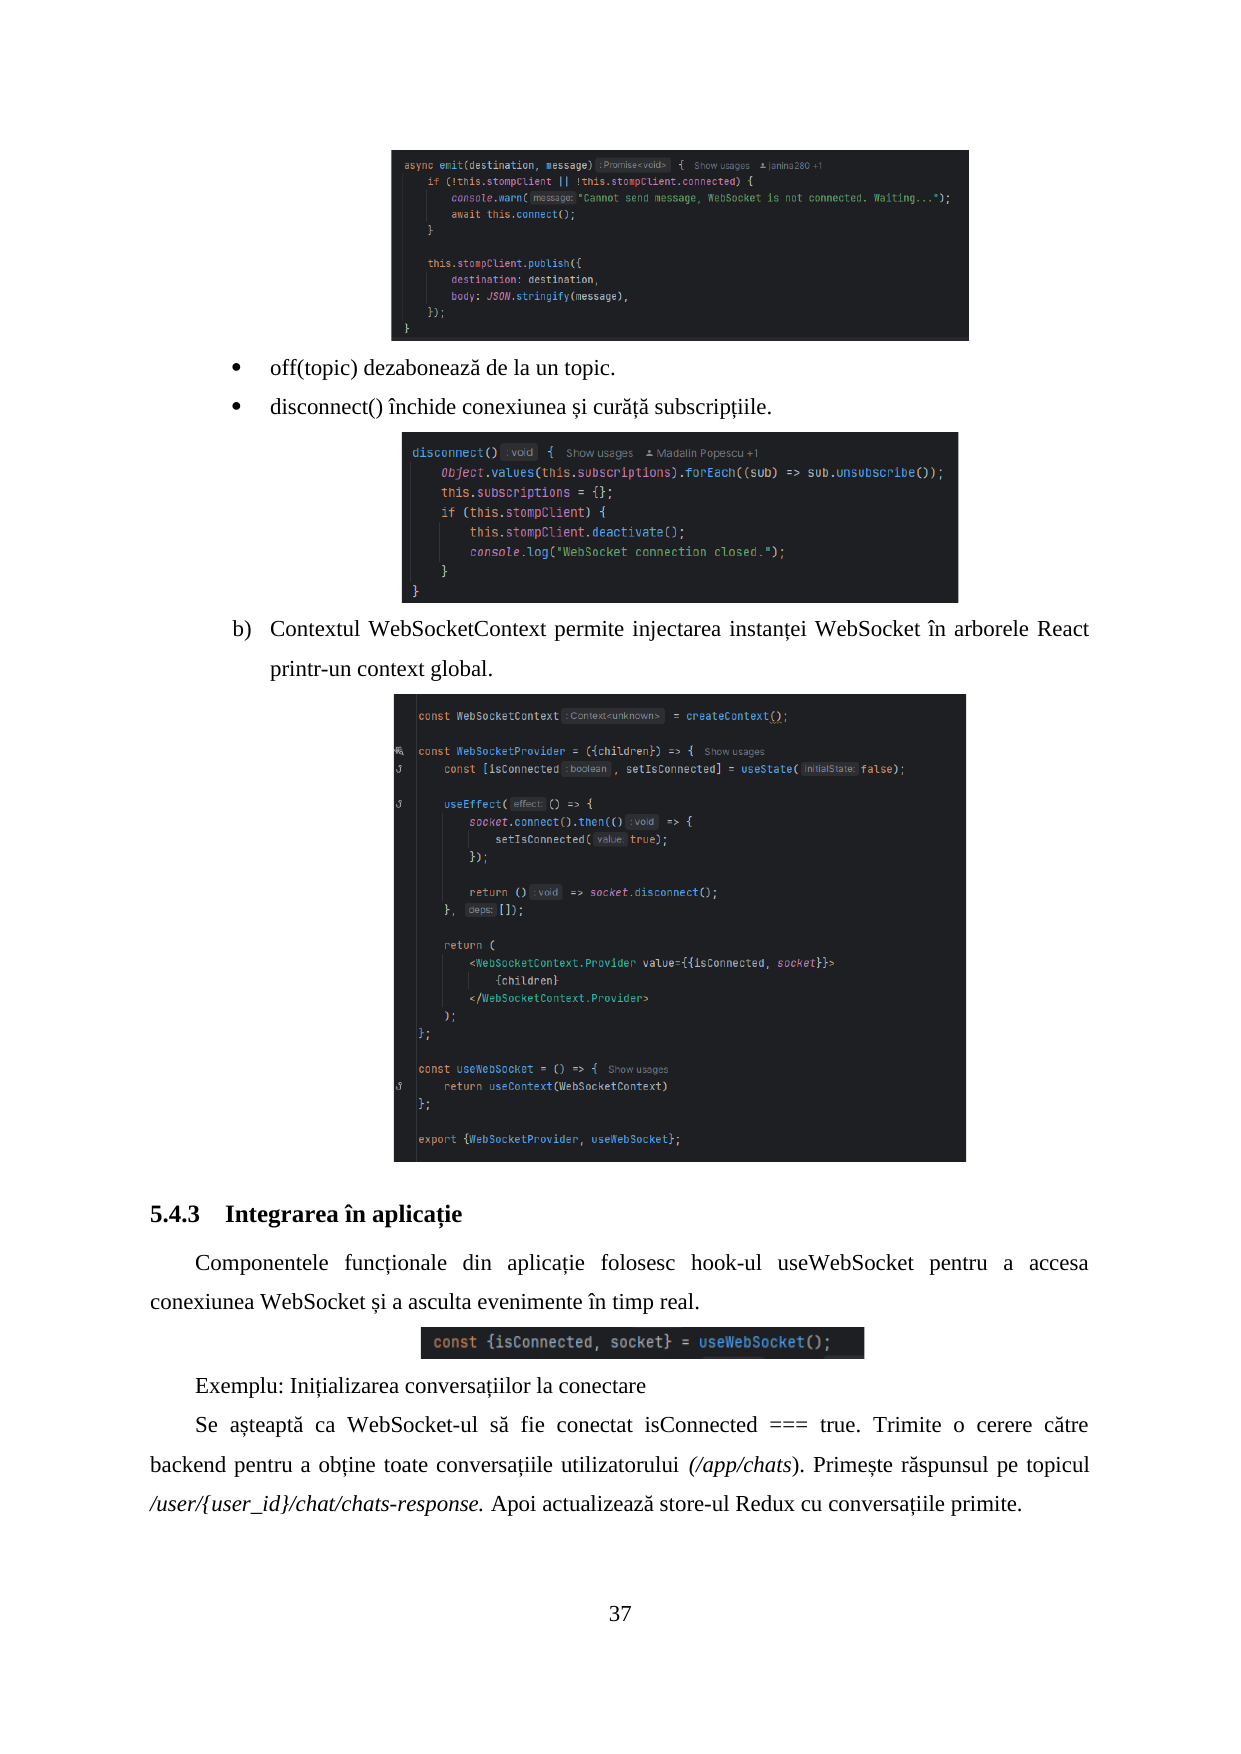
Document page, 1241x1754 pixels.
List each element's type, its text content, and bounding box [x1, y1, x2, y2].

subtitle Integrarea în aplicație [150, 1199, 1090, 1228]
text Exemplu: Inițializarea conversațiilor la conectare [150, 1372, 1090, 1398]
list off(topic) dezabonează de la un topic. [232, 354, 1090, 380]
picture [391, 150, 969, 341]
list Contextul WebSocketContext permite injectarea instanței WebSocket în arborele React printr-un context global. [232, 615, 1090, 681]
text Componentele funcționale din aplicație folosesc hook-ul useWebSocket pentru a accesa conexiunea WebSocket și a asculta evenimente în timp real. [150, 1249, 1090, 1315]
text Se așteaptă ca WebSocket-ul să fie conectat isConnected === true. Trimite o cerere către backend pentru a obține toate conversațiile utilizatorului (/app/chats). Primește răspunsul pe topicul /user/{user_id}/chat/chats-response. Apoi actualizează store-ul Redux cu conversațiile primite. [150, 1411, 1090, 1517]
picture [420, 1327, 865, 1359]
picture [401, 432, 959, 603]
list disconnect() închide conexiunea și curăță subscripțiile. [232, 393, 1090, 420]
picture [393, 694, 967, 1162]
